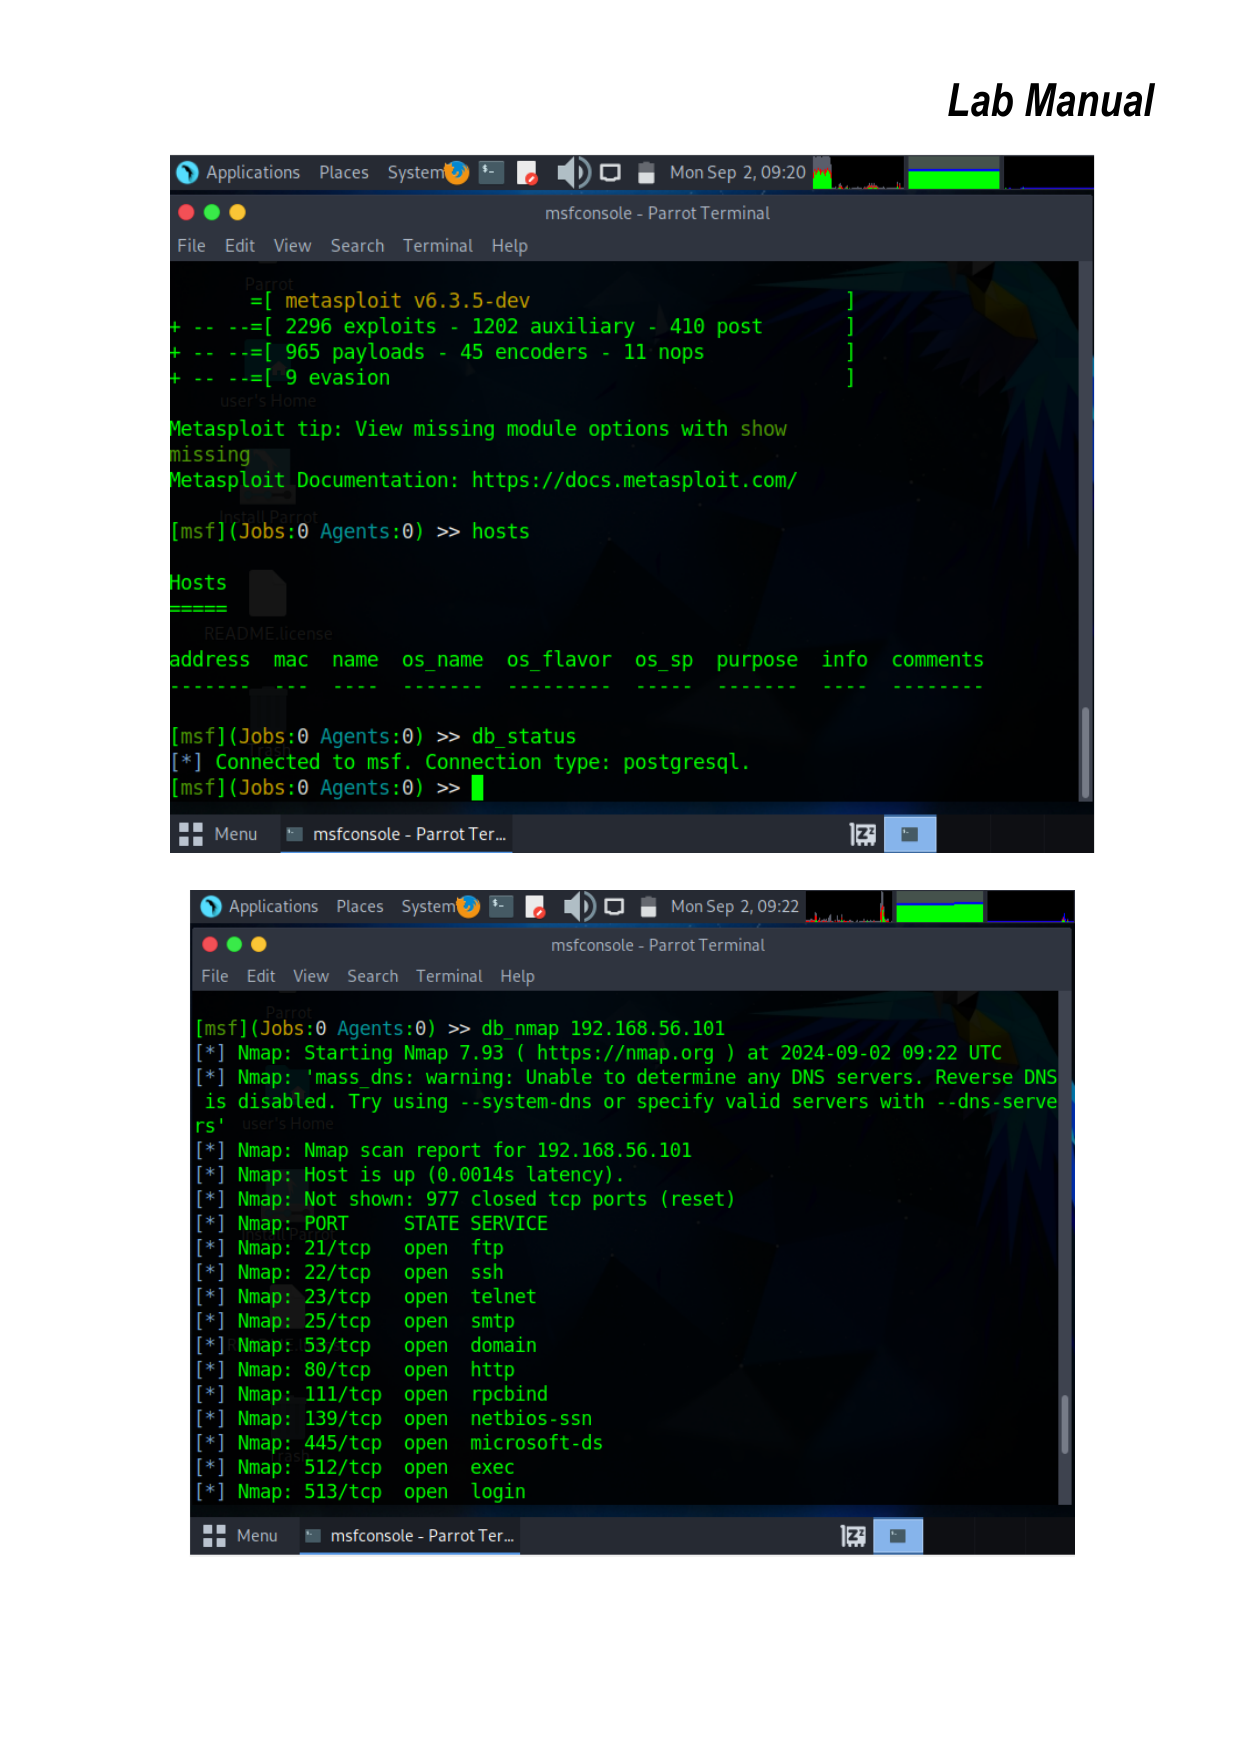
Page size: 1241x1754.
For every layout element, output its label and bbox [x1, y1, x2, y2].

picture [189, 890, 1075, 1557]
picture [170, 154, 1095, 853]
